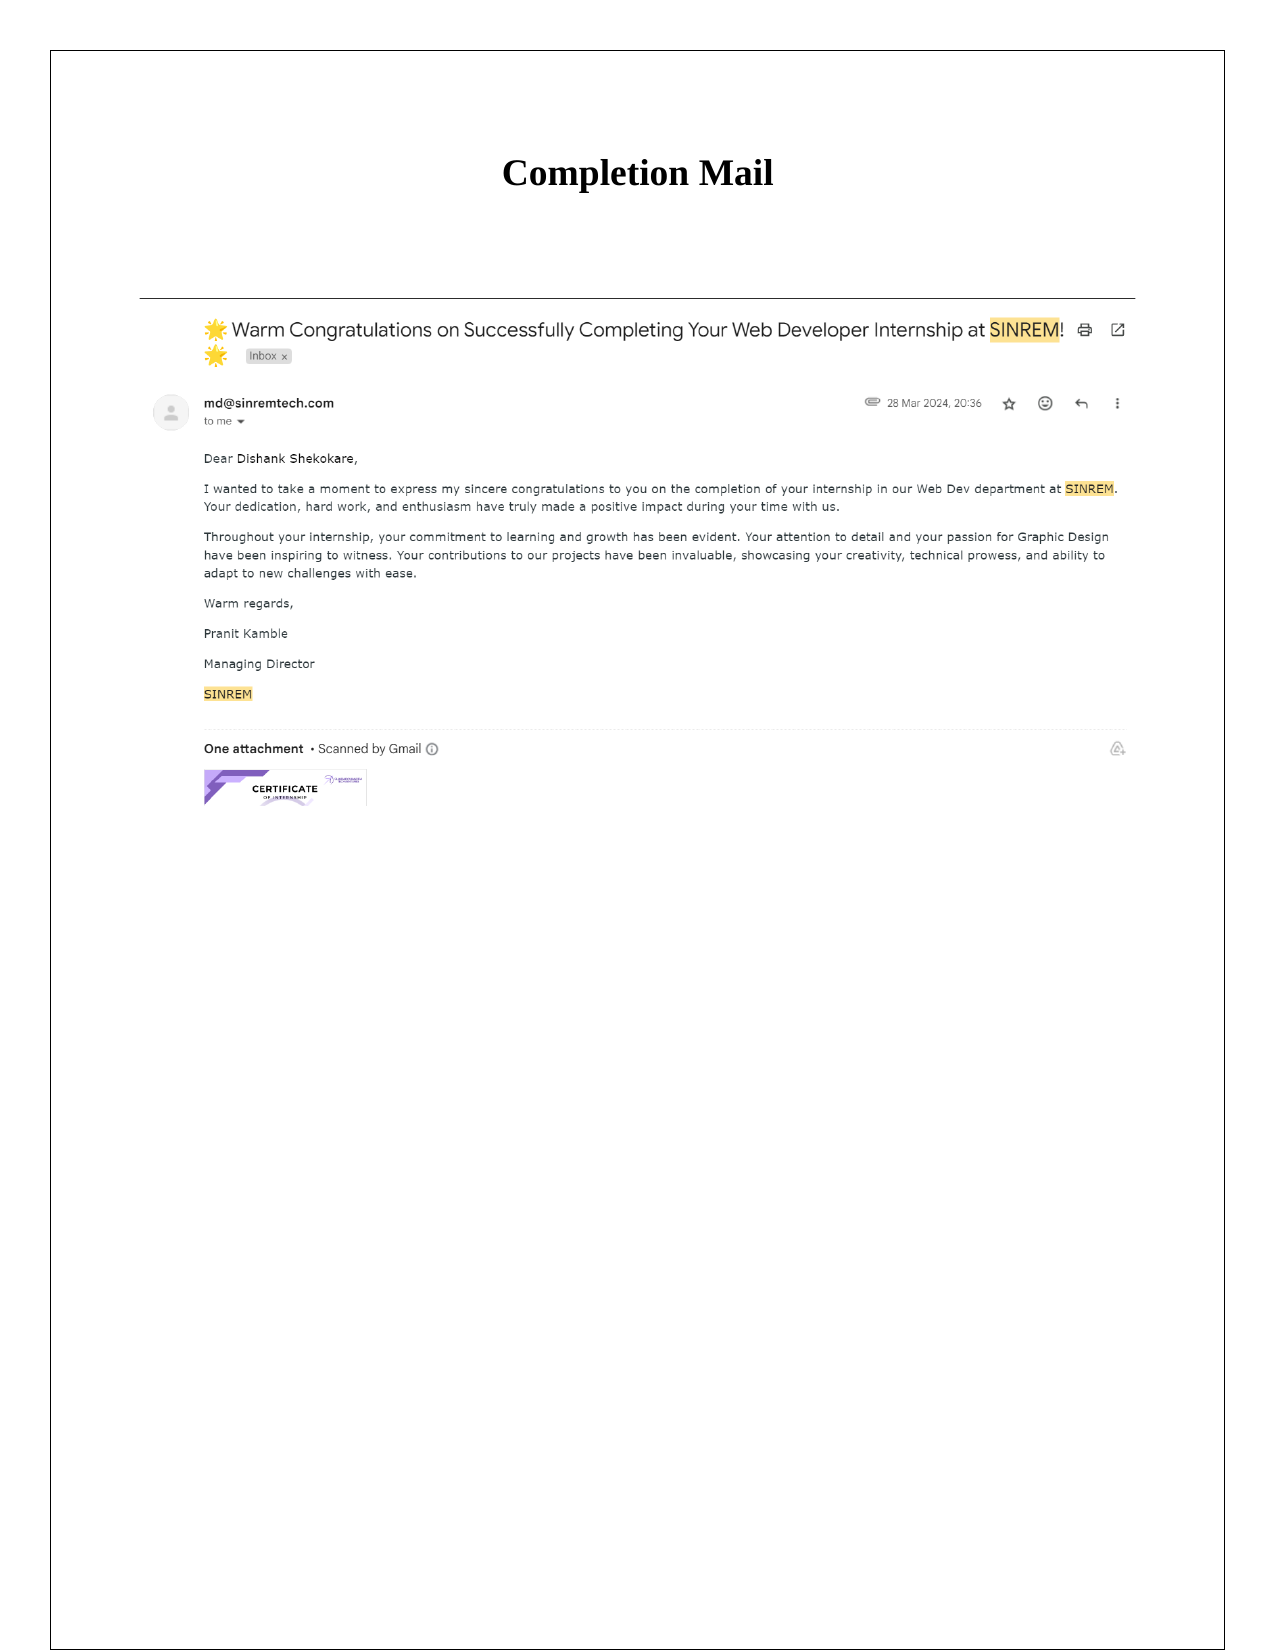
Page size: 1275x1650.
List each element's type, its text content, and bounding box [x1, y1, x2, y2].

picture [139, 298, 1136, 806]
text Completion Mail [415, 150, 860, 193]
